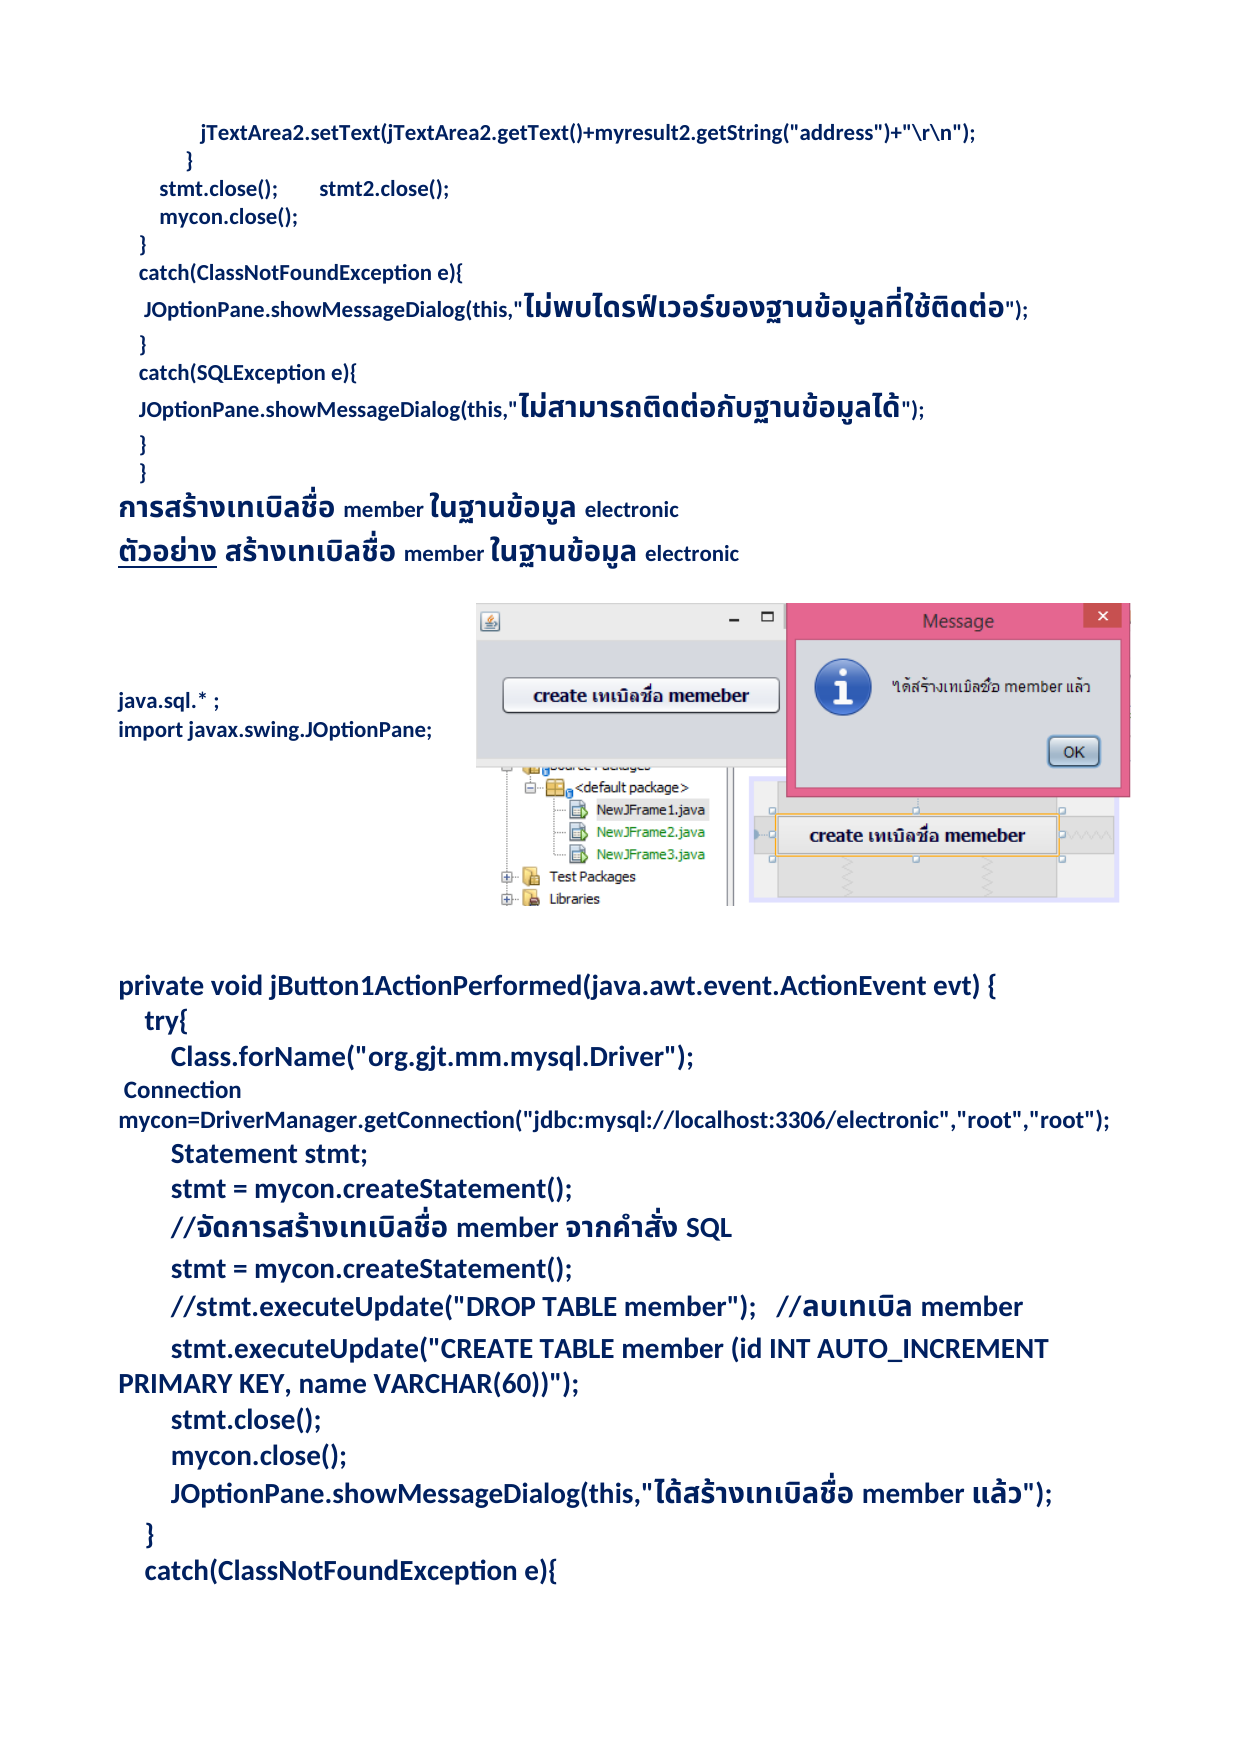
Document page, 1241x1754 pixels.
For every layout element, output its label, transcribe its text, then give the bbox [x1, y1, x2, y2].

text mycon.close(); [118, 1437, 1122, 1472]
text stmt.close(); [118, 1401, 1122, 1437]
text stmt = mycon.createStatement(); [118, 1250, 1122, 1286]
text catch(ClassNotFoundException e){ [118, 258, 1122, 286]
text } [118, 458, 1122, 486]
text } [118, 230, 1122, 258]
text JOptionPane.showMessageDialog(this,"ได้สร้างเทเบิลชื่อ member แล้ว"); [118, 1472, 1122, 1516]
picture [476, 603, 1131, 906]
text การสร้างเทเบิลชื่อ member ในฐานข้อมูล electronic [118, 486, 1122, 531]
text } [118, 146, 1122, 174]
text ตัวอย่าง สร้างเทเบิลชื่อ member ในฐานข้อมูล electronic [118, 531, 1122, 574]
text stmt.close(); stmt2.close(); [118, 174, 1122, 202]
text //จัดการสร้างเทเบิลชื่อ member จากคำสั่ง SQL [118, 1206, 1122, 1250]
text JOptionPane.showMessageDialog(this,"ไม่พบไดรฟ์เวอร์ของฐานข้อมูลที่ใช้ติดต่อ"); [118, 286, 1122, 330]
text } [118, 1516, 1122, 1552]
text Connection mycon=DriverManager.getConnection("jdbc:mysql://localhost:3306/electronic","root","root"); [118, 1074, 1122, 1135]
text Class.forName("org.gjt.mm.mysql.Driver"); [118, 1038, 1122, 1074]
text JOptionPane.showMessageDialog(this,"ไม่สามารถติดต่อกับฐานข้อมูลได้"); [118, 386, 1122, 430]
text try{ [118, 1002, 1122, 1038]
text stmt.executeUpdate("CREATE TABLE member (id INT AUTO_INCREMENT PRIMARY KEY, name VARCHAR(60))"); [118, 1330, 1122, 1401]
text import javax.swing.JOptionPane; [118, 715, 1122, 743]
text private void jButton1ActionPerformed(java.awt.event.ActionEvent evt) { [118, 967, 1122, 1002]
text //stmt.executeUpdate("DROP TABLE member"); //ลบเทเบิล member [118, 1286, 1122, 1330]
text catch(SQLException e){ [118, 358, 1122, 386]
text mycon.close(); [118, 202, 1122, 230]
text } [118, 330, 1122, 358]
text java.sql.* ; [118, 687, 1122, 715]
text catch(ClassNotFoundException e){ [118, 1552, 1122, 1588]
text Statement stmt; [118, 1135, 1122, 1170]
text } [118, 430, 1122, 458]
text jTextArea2.setText(jTextArea2.getText()+myresult2.getString("address")+"\r\n"); [118, 118, 1122, 146]
text stmt = mycon.createStatement(); [118, 1170, 1122, 1206]
